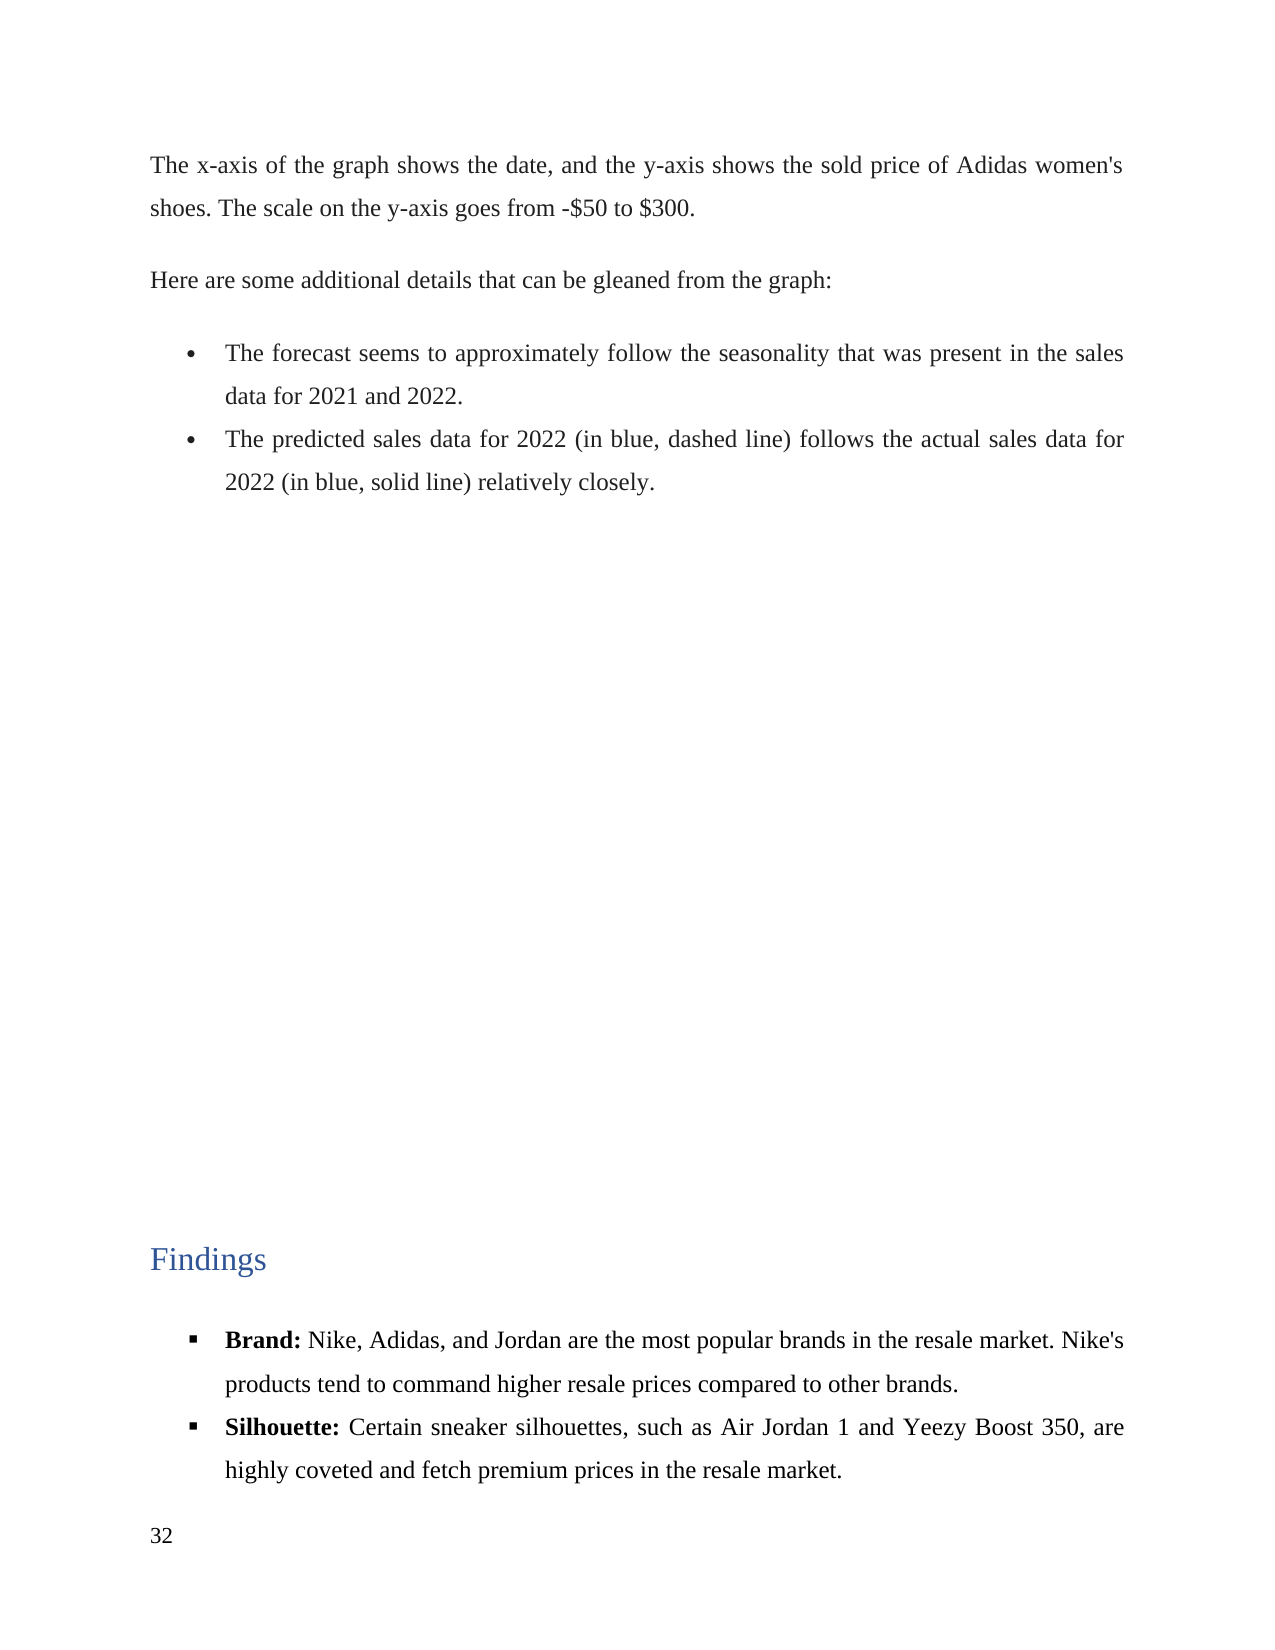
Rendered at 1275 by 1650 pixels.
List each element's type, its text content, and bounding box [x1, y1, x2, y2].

list The predicted sales data for 2022 (in blue, dashed line) follows the actual sales data for 2022 (in blue, solid line) relatively closely. [187, 424, 1125, 496]
subtitle Findings [150, 1239, 1125, 1277]
text Here are some additional details that can be gleaned from the graph: [150, 265, 1125, 294]
list Brand: Nike, Adidas, and Jordan are the most popular brands in the resale market. Nike's products tend to command higher resale prices compared to other brands. [187, 1326, 1125, 1397]
text The x-axis of the graph shows the date, and the y-axis shows the sold price of Adidas women's shoes. The scale on the y-axis goes from -$50 to $300. [150, 150, 1125, 222]
list The forecast seems to approximately follow the seasonality that was present in the sales data for 2021 and 2022. [187, 338, 1125, 409]
list Silhouette: Certain sneaker silhouettes, such as Air Jordan 1 and Yeezy Boost 350, are highly coveted and fetch premium prices in the resale market. [187, 1412, 1125, 1484]
